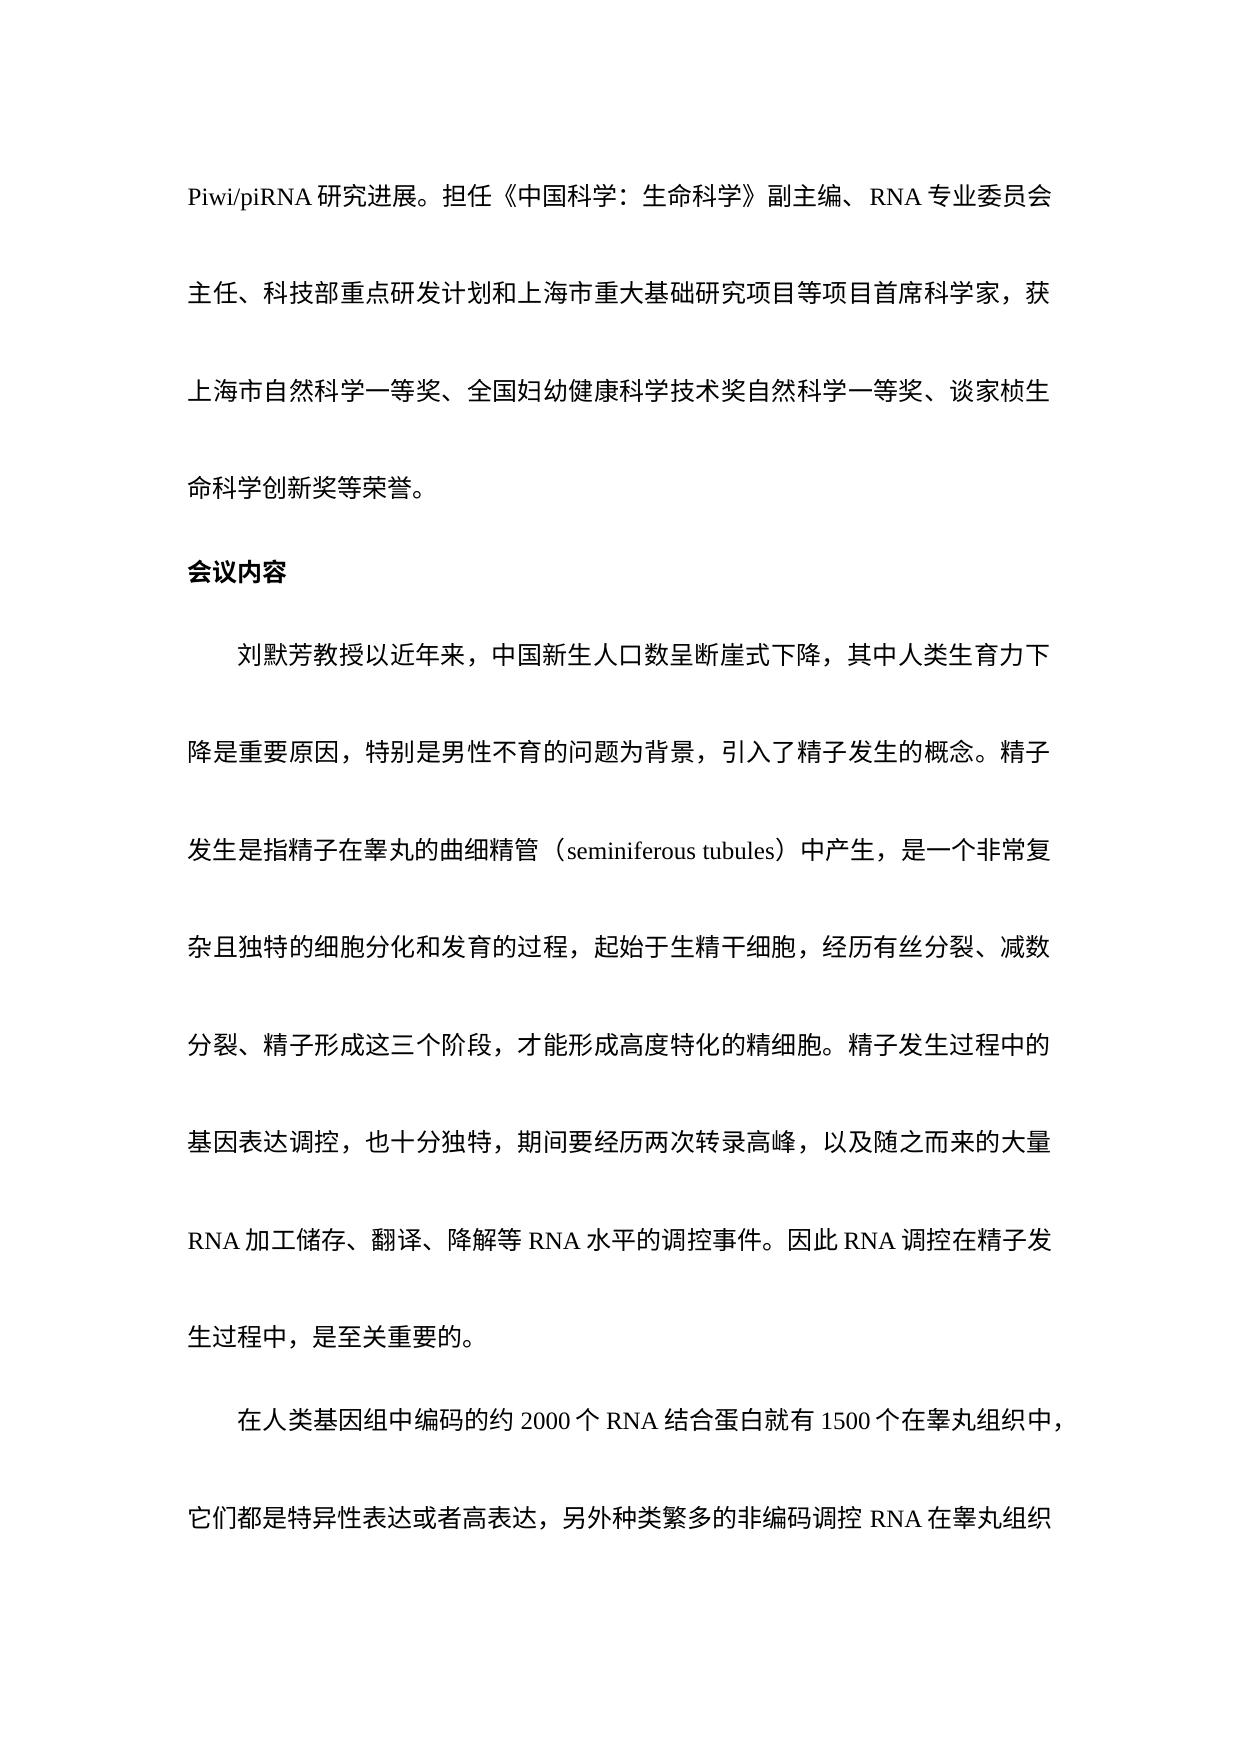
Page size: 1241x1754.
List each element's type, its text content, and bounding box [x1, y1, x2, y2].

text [187, 162, 1053, 519]
text 会议内容 [187, 538, 1053, 603]
text 刘默芳教授以近年来，中国新生人口数呈断崖式下降，其中人类生育力下降是重要原因，特别是男性不育的问题为背景，引入了精子发生的概念。精子发生是指精子在睾丸的曲细精管（seminiferous tubules）中产生，是一个非常复杂且独特的细胞分化和发育的过程，起始于生精干细胞，经历有丝分裂、减数分裂、精子形成这三个阶段，才能形成高度特化的精细胞。精子发生过程中的基因表达调控，也十分独特，期间要经历两次转录高峰，以及随之而来的大量RNA加工储存、翻译、降解等RNA水平的调控事件。因此RNA调控在精子发生过程中，是至关重要的。 [187, 621, 1053, 1368]
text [187, 1386, 1053, 1549]
